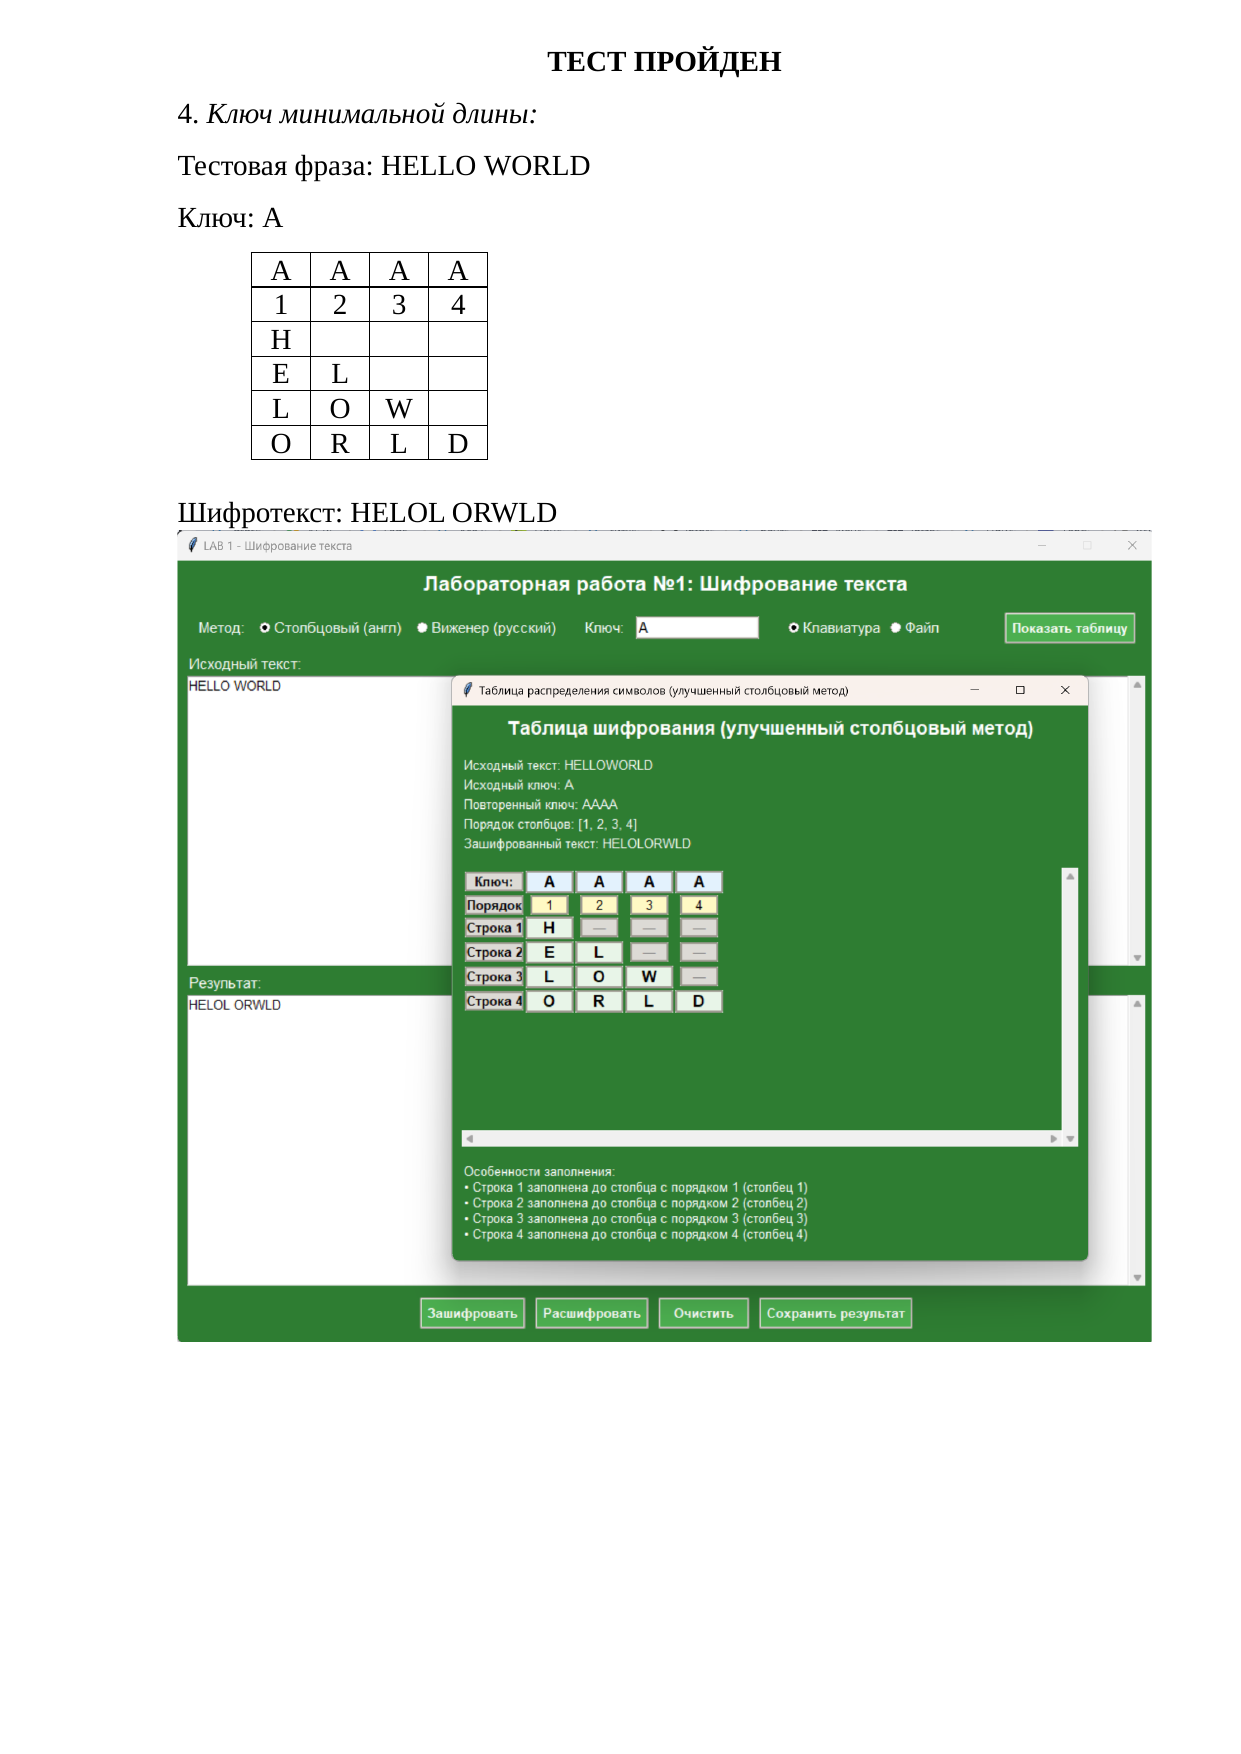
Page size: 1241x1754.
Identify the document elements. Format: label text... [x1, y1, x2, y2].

table_cell 1 [252, 288, 310, 321]
text Тестовая фраза: HELLO WORLD [177, 148, 1152, 182]
table_cell [311, 322, 369, 356]
table_cell O [311, 391, 369, 425]
table_cell [370, 357, 428, 390]
table_cell 2 [311, 288, 369, 321]
table_cell W [370, 391, 428, 425]
text Шифротекст: HELOL ORWLD [177, 496, 1152, 529]
table_cell [370, 322, 428, 356]
table_cell R [311, 426, 369, 459]
table_cell [429, 322, 487, 356]
table_header A [370, 253, 428, 286]
text 4. Ключ минимальной длины: [177, 96, 1152, 130]
table_header A [311, 253, 369, 286]
table_cell L [370, 426, 428, 459]
table_cell L [311, 357, 369, 390]
table_cell [429, 391, 487, 425]
table_header A [429, 253, 487, 286]
table_cell 3 [370, 288, 428, 321]
table_cell L [252, 391, 310, 425]
table_cell 4 [429, 288, 487, 321]
table_cell [429, 357, 487, 390]
table_cell D [429, 426, 487, 459]
table_header A [252, 253, 310, 286]
picture [177, 530, 1152, 1342]
text ТЕСТ ПРОЙДЕН [177, 44, 1152, 78]
text Ключ: A [177, 200, 1152, 233]
table_cell E [252, 357, 310, 390]
table_cell H [252, 322, 310, 356]
table_cell O [252, 426, 310, 459]
